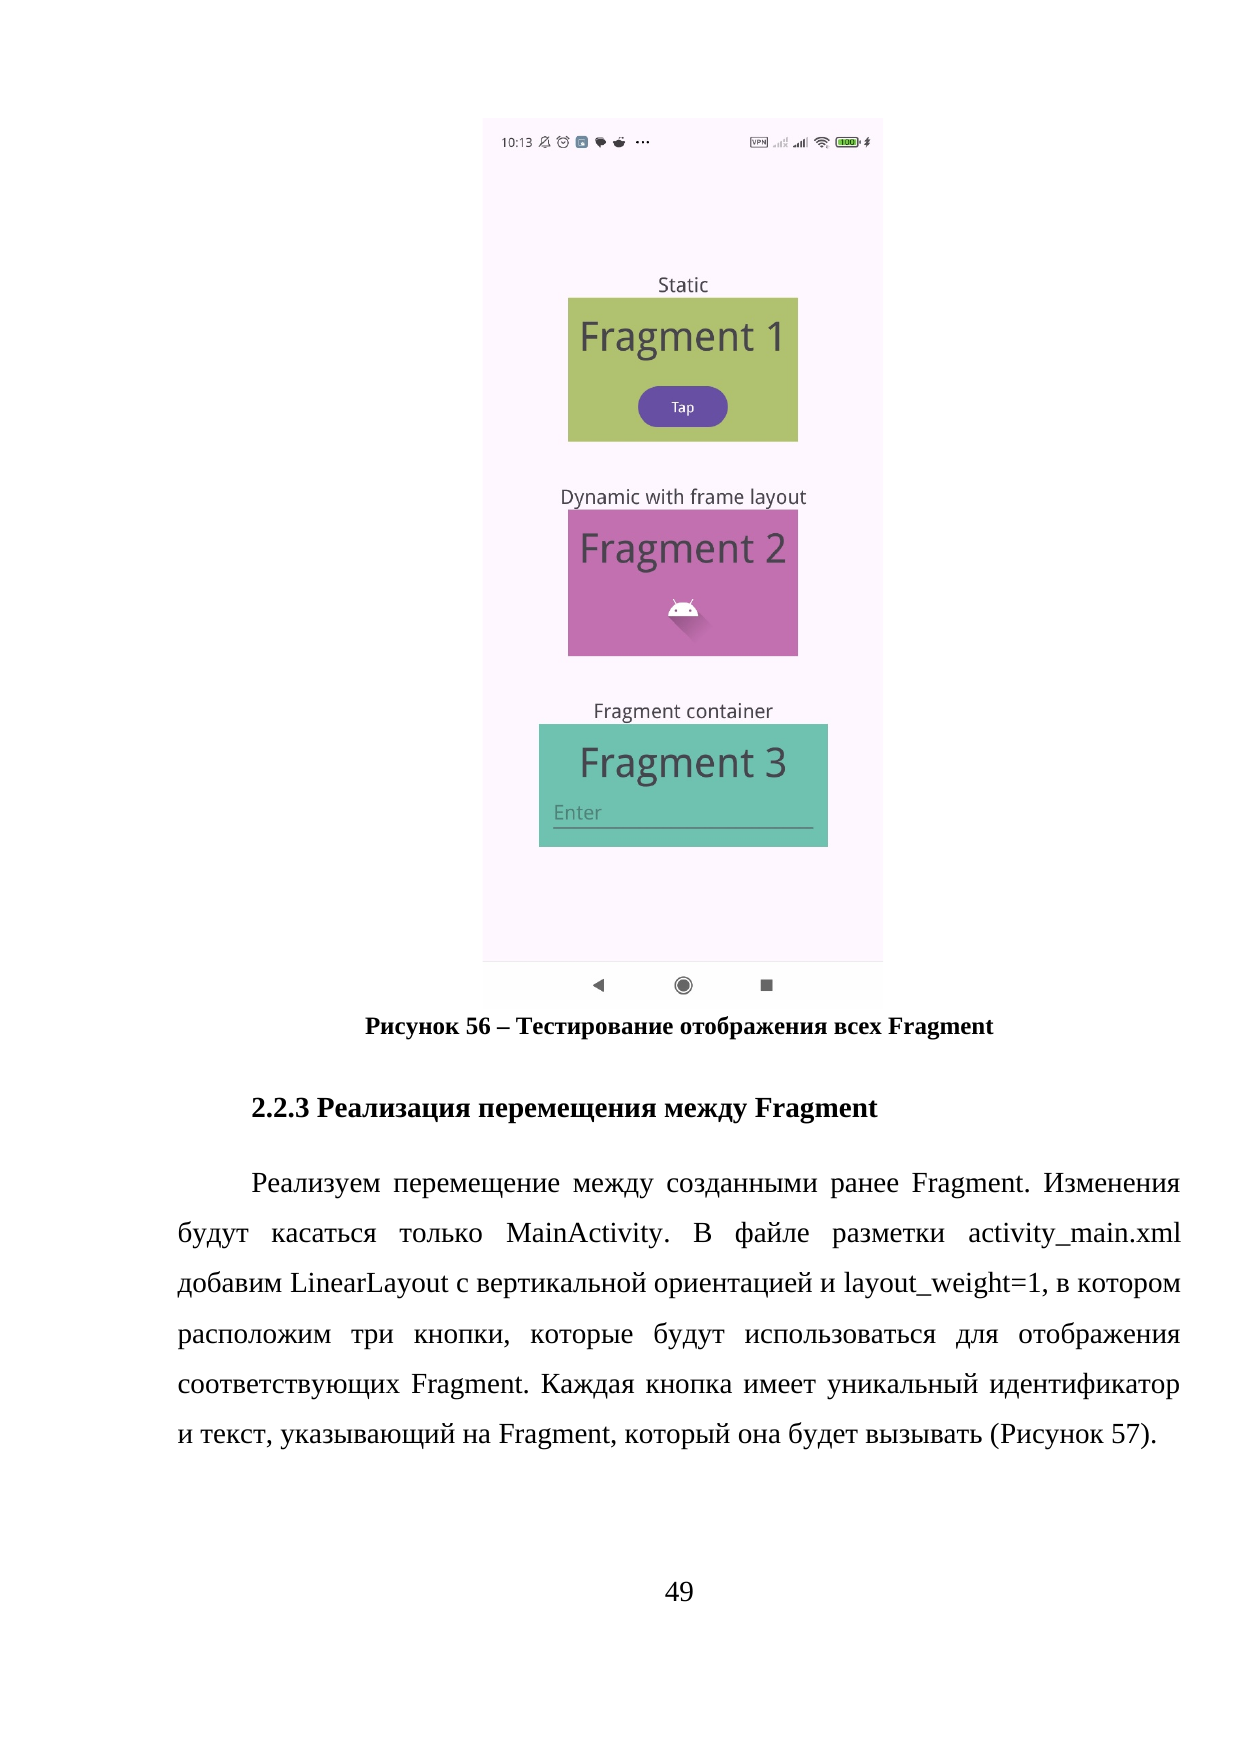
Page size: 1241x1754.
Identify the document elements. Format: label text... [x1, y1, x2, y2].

picture [482, 118, 884, 1009]
text Рисунок 56 – Тестирование отображения всех Fragment [177, 1011, 1181, 1040]
subtitle Реализация перемещения между Fragment [177, 1090, 1181, 1123]
text Реализуем перемещение между созданными ранее Fragment. Изменения будут касаться только MainActivity. В файле разметки activity_main.xml добавим LinearLayout с вертикальной ориентацией и layout_weight=1, в котором расположим три кнопки, которые будут использоваться для отображения соответствующих Fragment. Каждая кнопка имеет уникальный идентификатор и текст, указывающий на Fragment, который она будет вызывать (Рисунок 57). [177, 1165, 1181, 1450]
